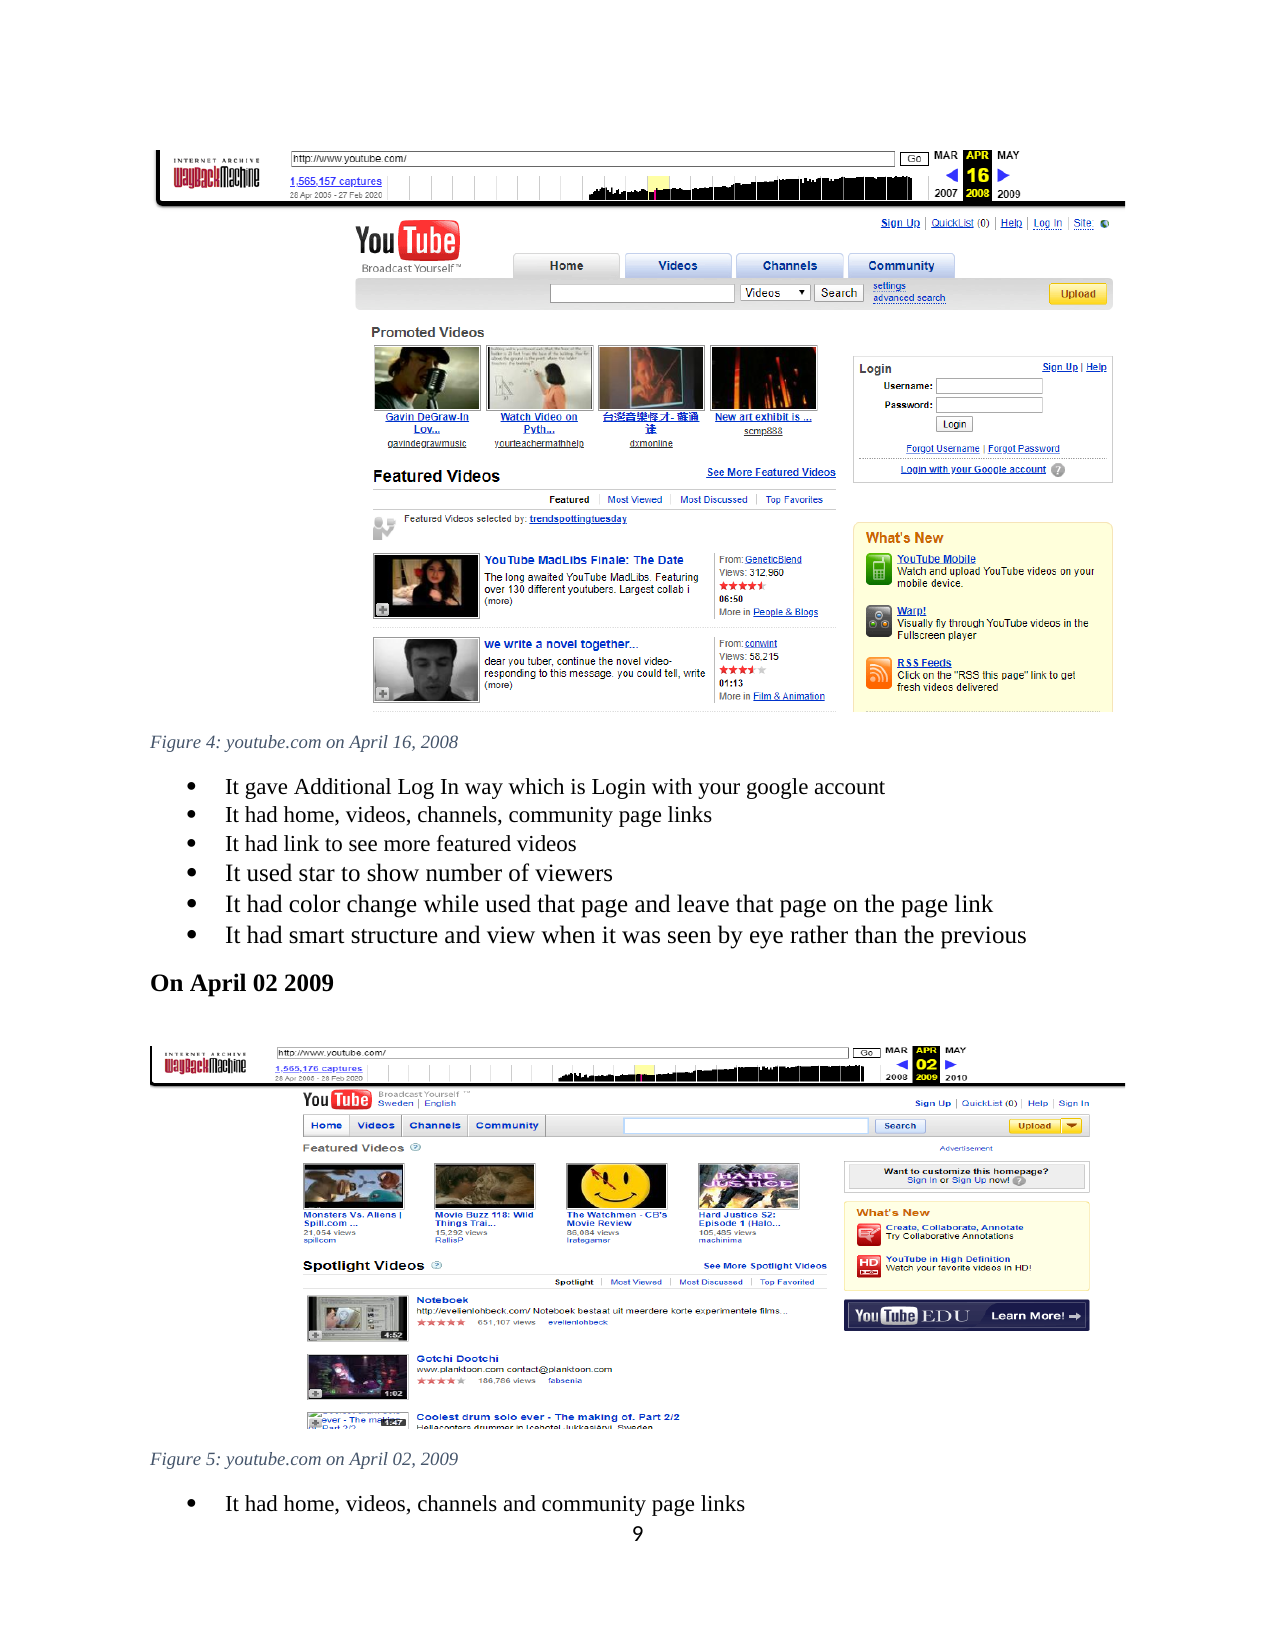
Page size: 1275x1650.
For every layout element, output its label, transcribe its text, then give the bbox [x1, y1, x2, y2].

list It gave Additional Log In way which is Login with your google account [187, 773, 1125, 799]
list It had smart structure and view when it was seen by eye rather than the previous [187, 921, 1125, 949]
picture [150, 1046, 1125, 1429]
text Figure 5: youtube.com on April 02, 2009 [150, 1448, 1125, 1469]
list It used star to show number of viewers [187, 858, 1125, 887]
subtitle On April 02 2009 [150, 968, 1125, 997]
list It had home, videos, channels and community page links [187, 1490, 1125, 1517]
list It had color change while used that page and leave that page on the page link [187, 889, 1125, 918]
picture [150, 150, 1125, 712]
list It had link to see more featured videos [187, 830, 1125, 856]
text Figure 4: youtube.com on April 16, 2008 [150, 731, 1125, 752]
list It had home, videos, channels, community page links [187, 802, 1125, 828]
